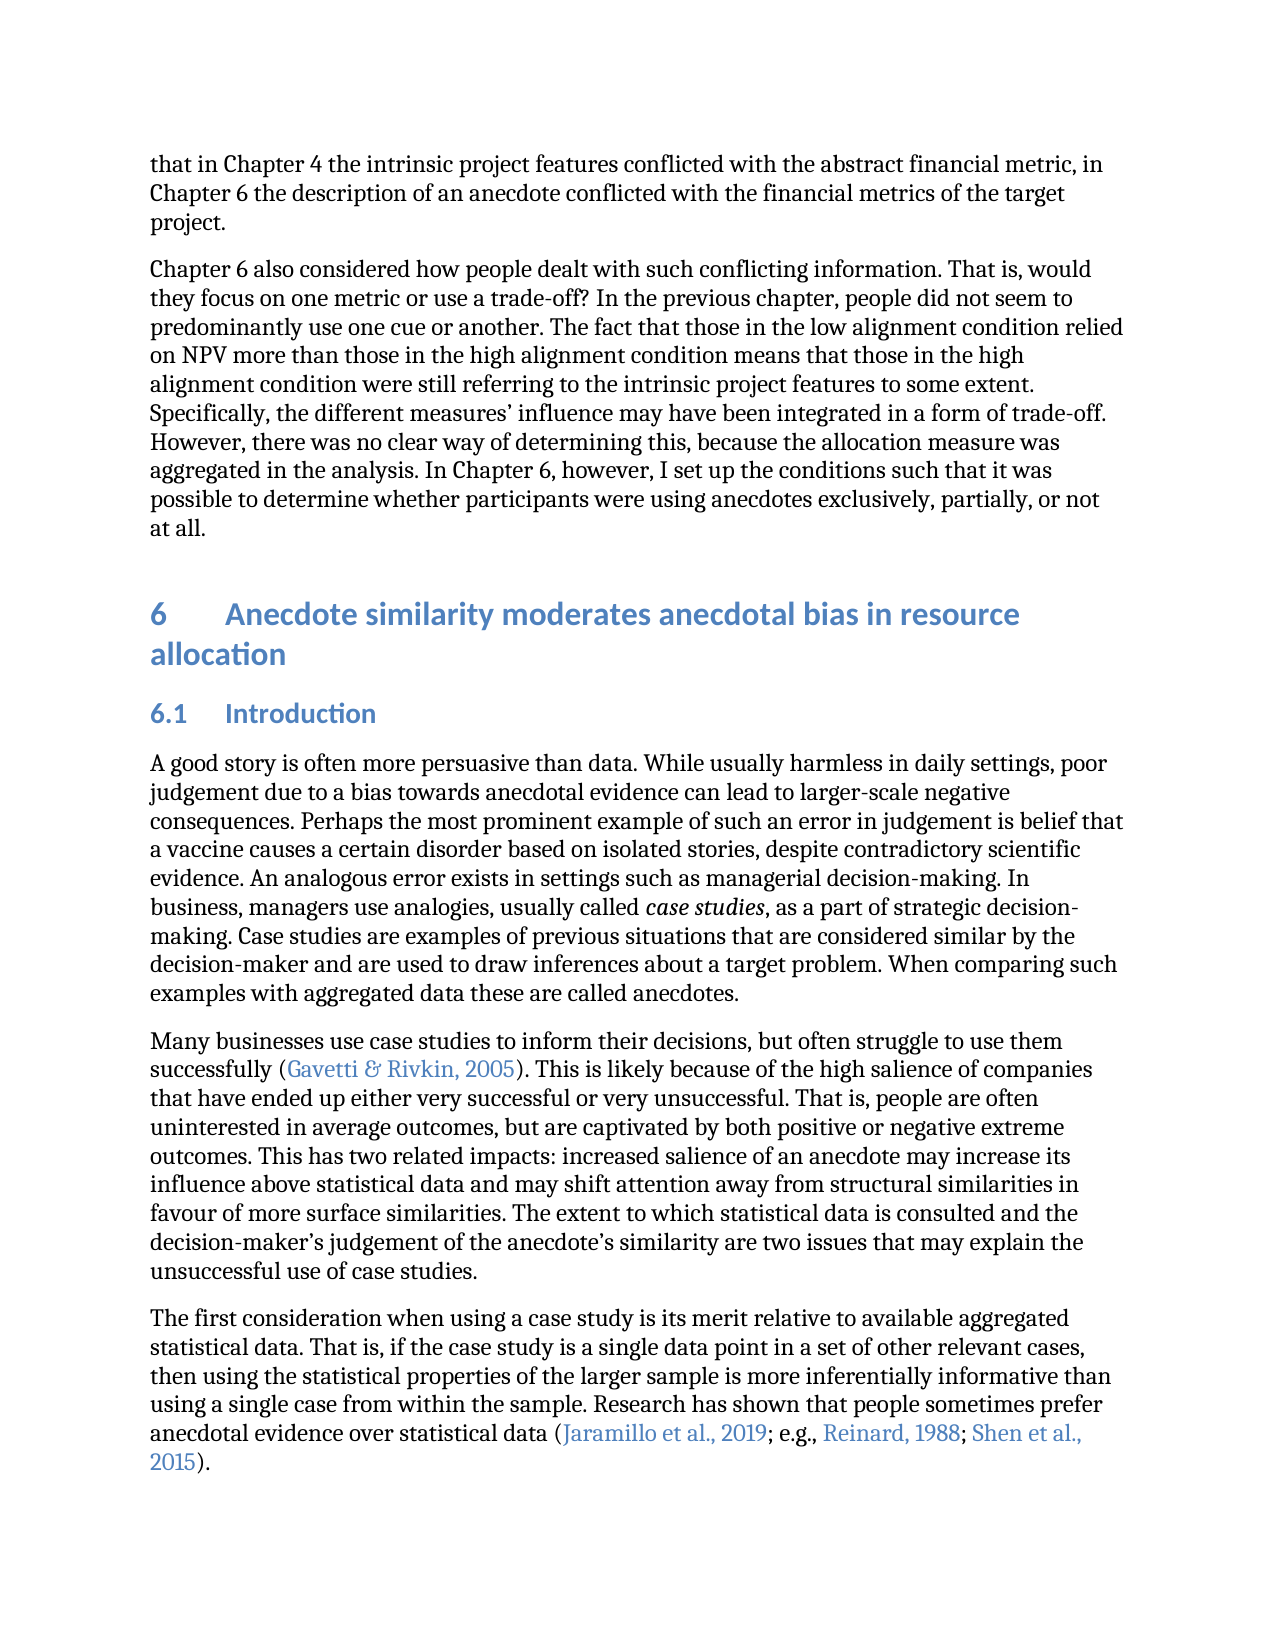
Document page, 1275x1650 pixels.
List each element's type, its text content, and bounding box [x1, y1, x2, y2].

subtitle 6 Anecdote similarity moderates anecdotal bias in resource allocation [150, 592, 1125, 674]
text Chapter 6 also considered how people dealt with such conflicting information. That is, would they focus on one metric or use a trade-off? In the previous chapter, people did not seem to predominantly use one cue or another. The fact that those in the low alignment condition relied on NPV more than those in the high alignment condition means that those in the high alignment condition were still referring to the intrinsic project features to some extent. Specifically, the different measures’ influence may have been integrated in a form of trade-off. However, there was no clear way of determining this, because the allocation measure was aggregated in the analysis. In Chapter 6, however, I set up the conditions such that it was possible to determine whether participants were using anecdotes exclusively, partially, or not at all. [150, 255, 1125, 542]
text Many businesses use case studies to inform their decisions, but often struggle to use them successfully (Gavetti & Rivkin, 2005). This is likely because of the high salience of companies that have ended up either very successful or very unsuccessful. That is, people are often uninterested in average outcomes, but are captivated by both positive or negative extreme outcomes. This has two related impacts: increased salience of an anecdote may increase its influence above statistical data and may shift attention away from structural similarities in favour of more surface similarities. The extent to which statistical data is consulted and the decision-maker’s judgement of the anecdote’s similarity are two issues that may explain the unsuccessful use of case studies. [150, 1027, 1125, 1285]
text A good story is often more persuasive than data. While usually harmless in daily settings, poor judgement due to a bias towards anecdotal evidence can lead to larger-scale negative consequences. Perhaps the most prominent example of such an error in judgement is belief that a vaccine causes a certain disorder based on isolated stories, despite contradictory scientific evidence. An analogous error exists in settings such as managerial decision-making. In business, managers use analogies, usually called case studies, as a part of strategic decision-making. Case studies are examples of previous situations that are considered similar by the decision-maker and are used to draw inferences about a target problem. When comparing such examples with aggregated data these are called anecdotes. [150, 749, 1125, 1008]
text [150, 150, 1125, 236]
subtitle 6.1 Introduction [150, 695, 1125, 730]
text The first consideration when using a case study is its merit relative to available aggregated statistical data. That is, if the case study is a single data point in a set of other relevant cases, then using the statistical properties of the larger sample is more inferentially informative than using a single case from within the sample. Research has shown that people sometimes prefer anecdotal evidence over statistical data (Jaramillo et al., 2019; e.g., Reinard, 1988; Shen et al., 2015). [150, 1304, 1125, 1477]
